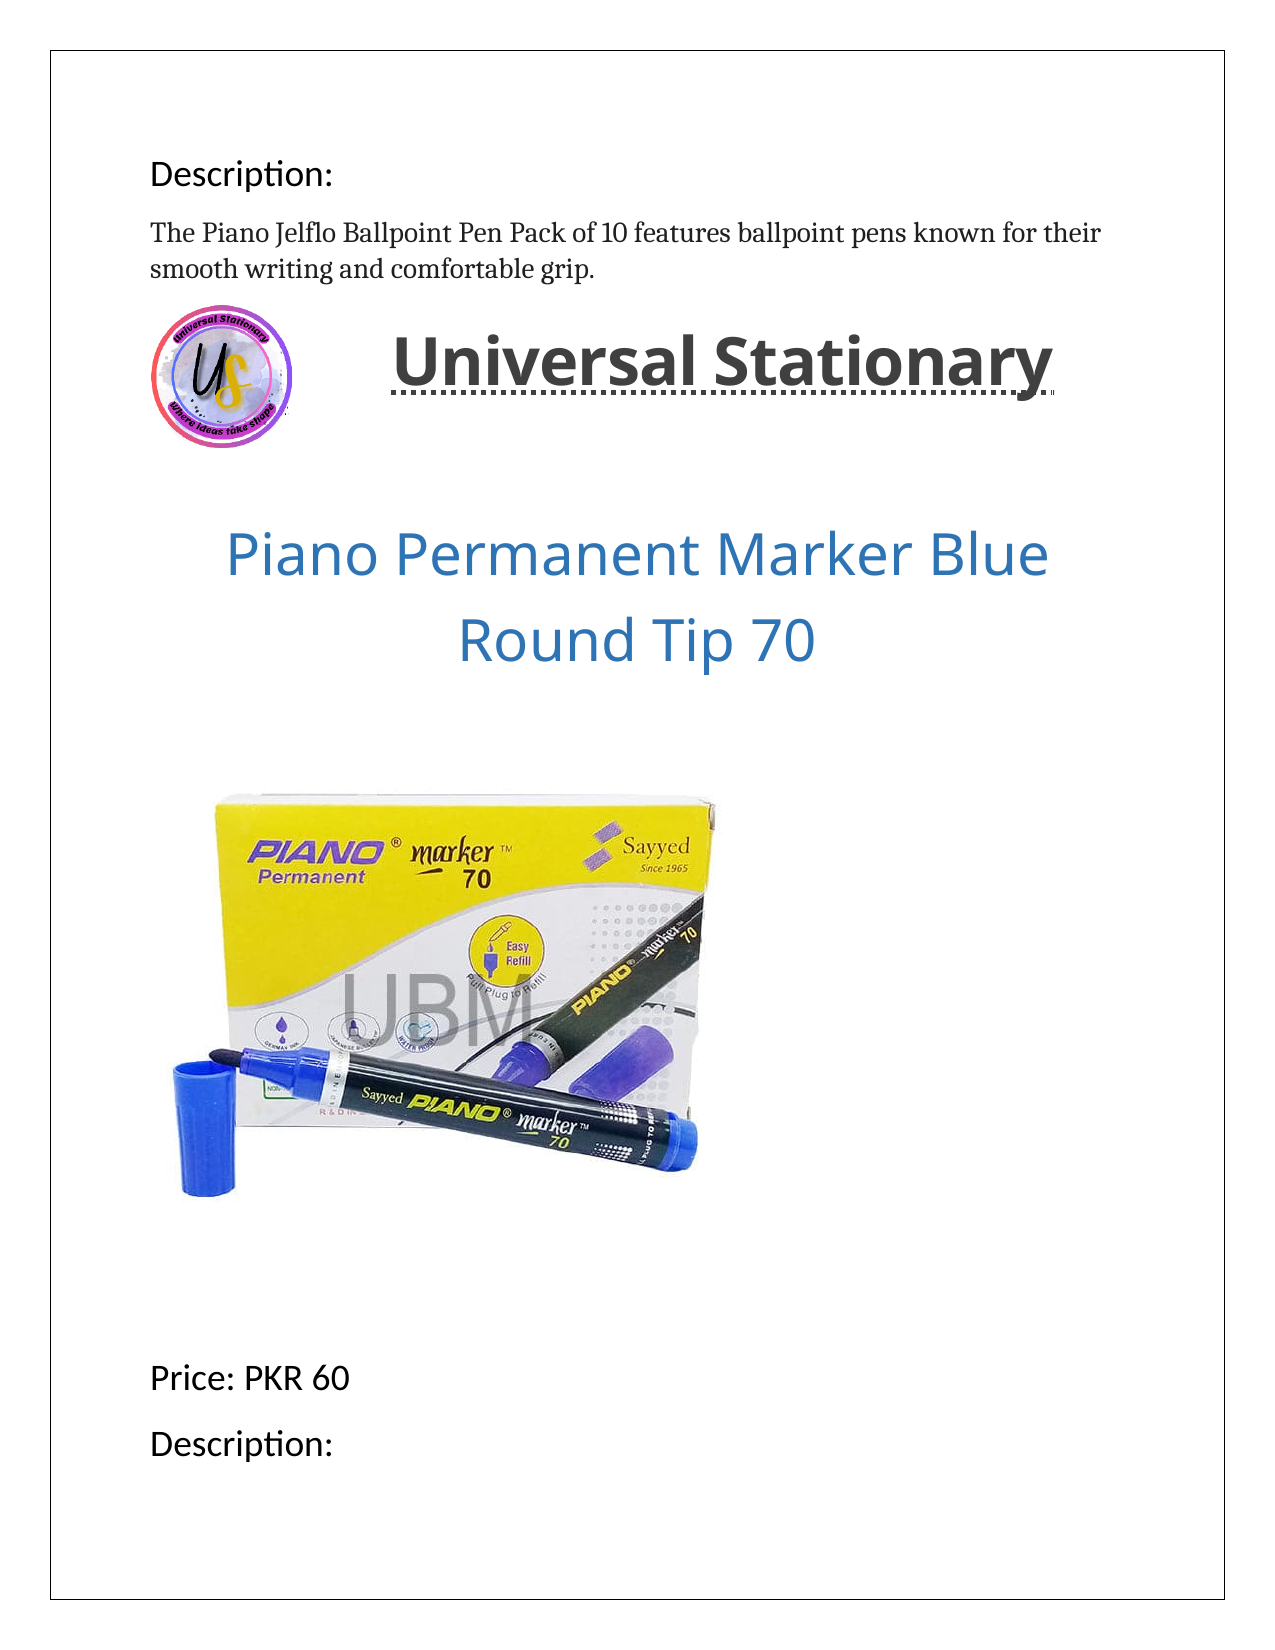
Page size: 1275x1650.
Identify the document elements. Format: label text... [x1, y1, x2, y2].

text Description: [150, 150, 1125, 196]
picture [150, 701, 737, 1288]
text Description: [150, 1420, 1125, 1466]
text Price: PKR 60 [150, 1354, 1125, 1399]
text The Piano Jelflo Ballpoint Pen Pack of 10 features ballpoint pens known for their smooth writing and comfortable grip. [150, 216, 1125, 286]
text Piano Permanent Marker Blue Round Tip 70 [150, 513, 1125, 678]
picture [150, 305, 293, 448]
